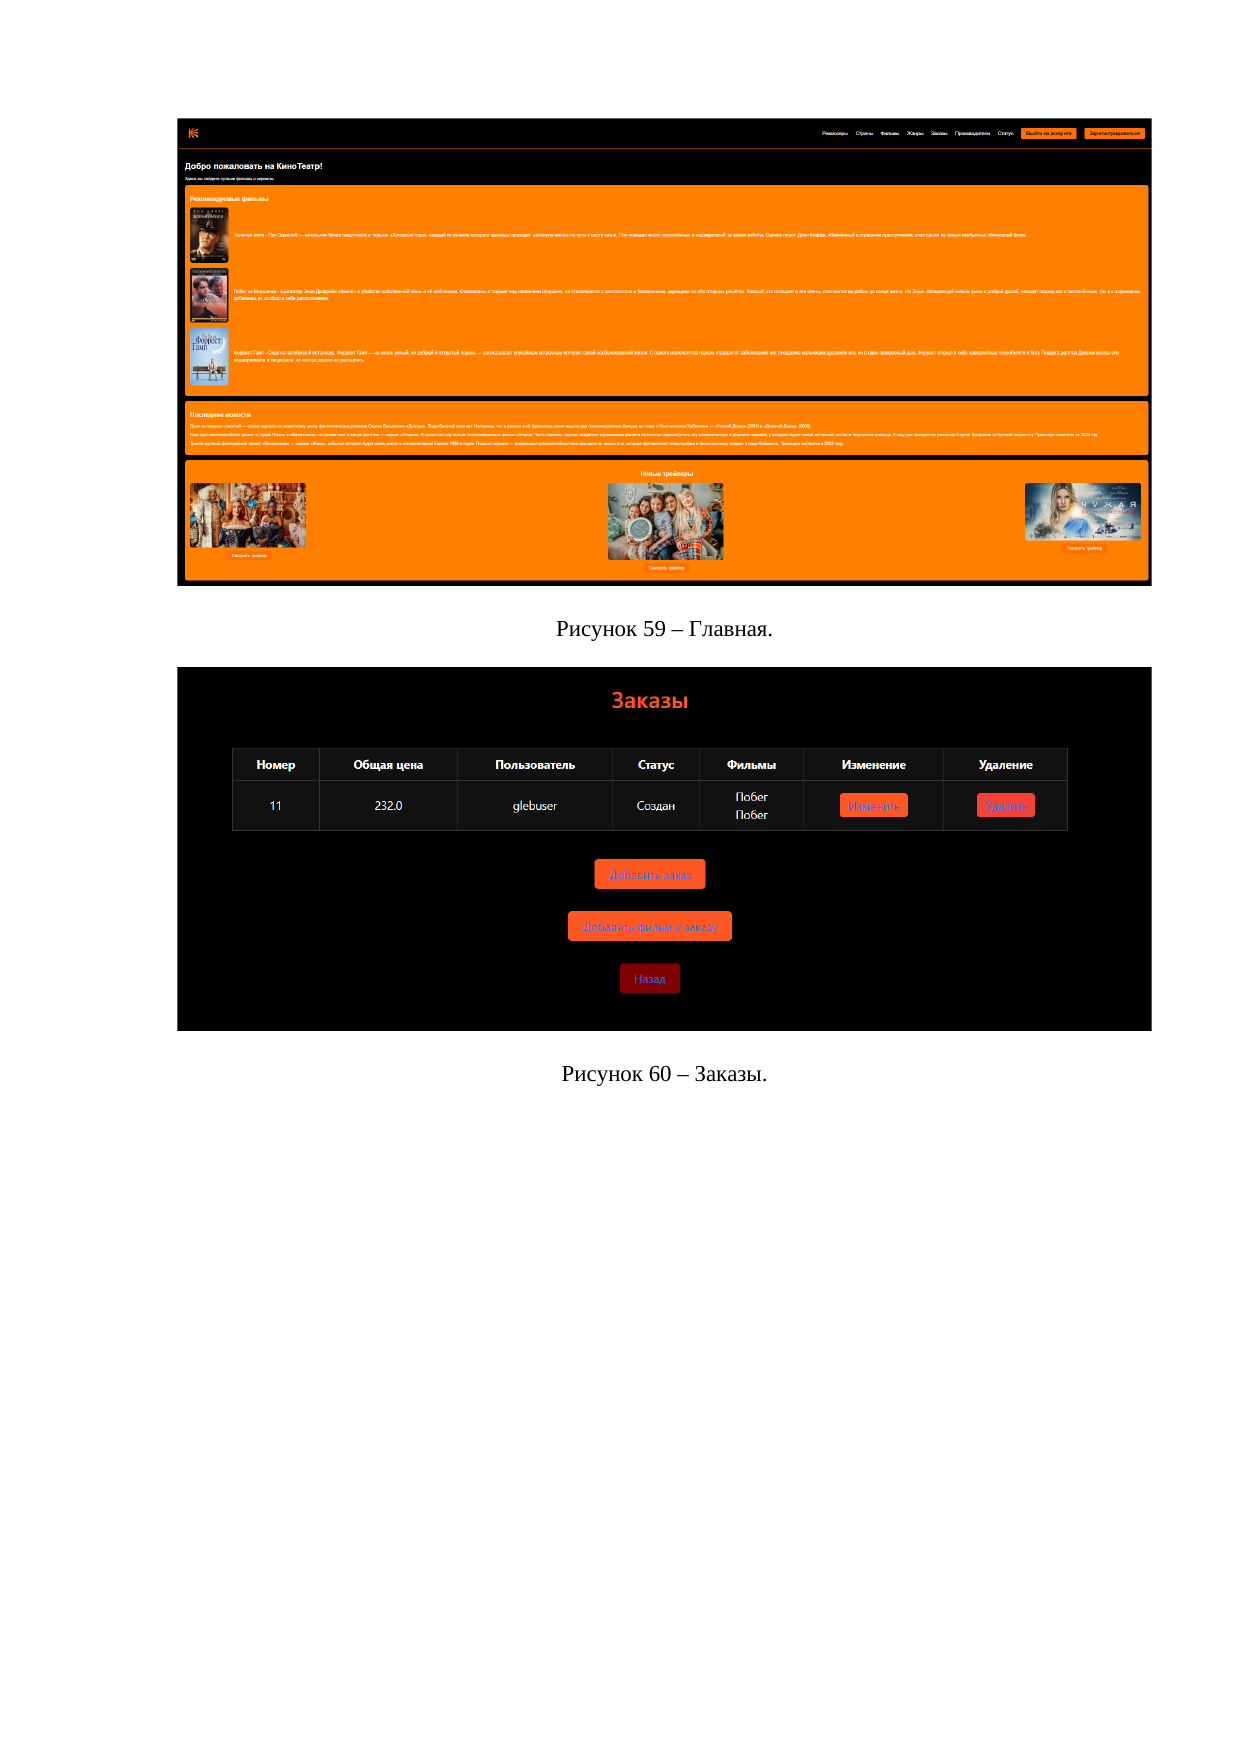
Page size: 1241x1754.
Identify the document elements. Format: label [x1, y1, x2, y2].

picture [177, 118, 1152, 586]
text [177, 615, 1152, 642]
picture [177, 667, 1152, 1031]
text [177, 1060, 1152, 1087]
